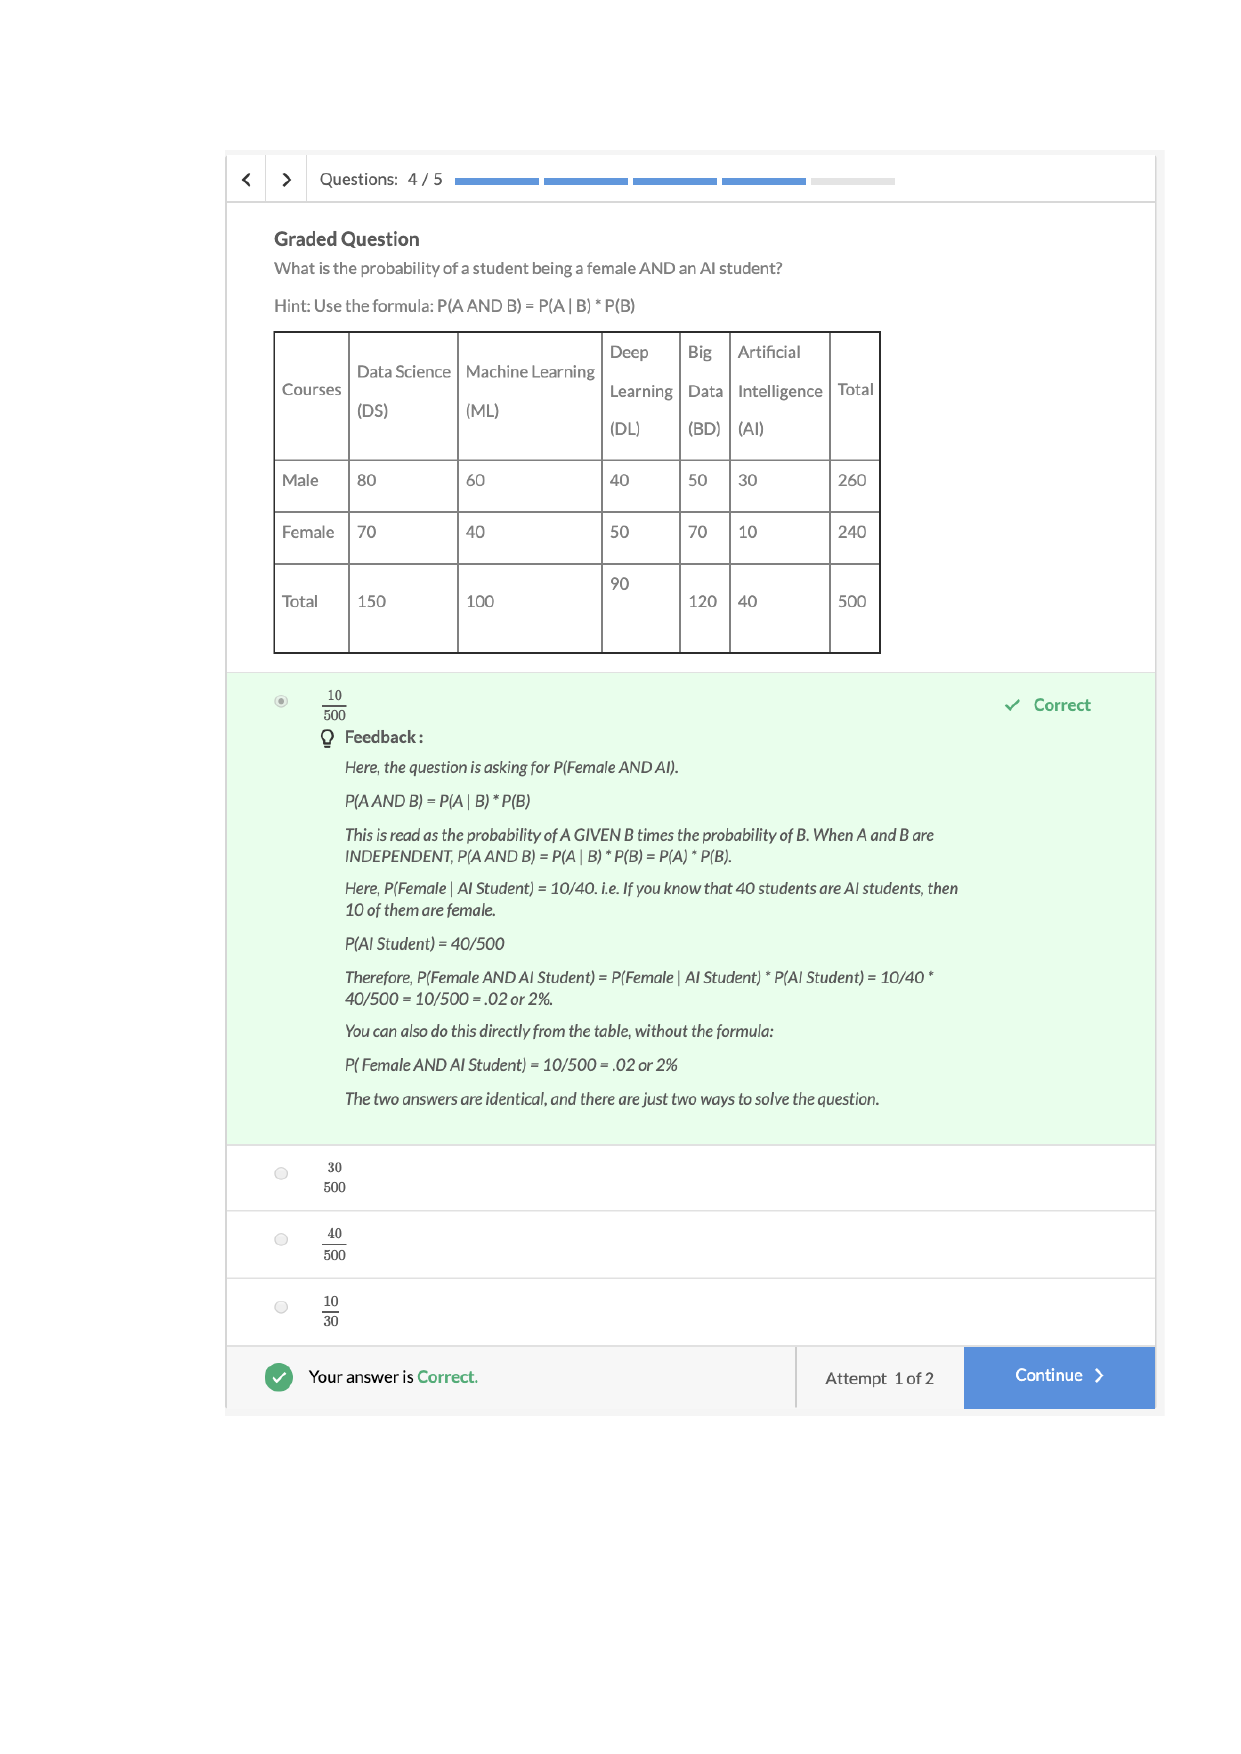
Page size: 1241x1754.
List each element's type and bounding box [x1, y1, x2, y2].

picture [225, 150, 1165, 1416]
